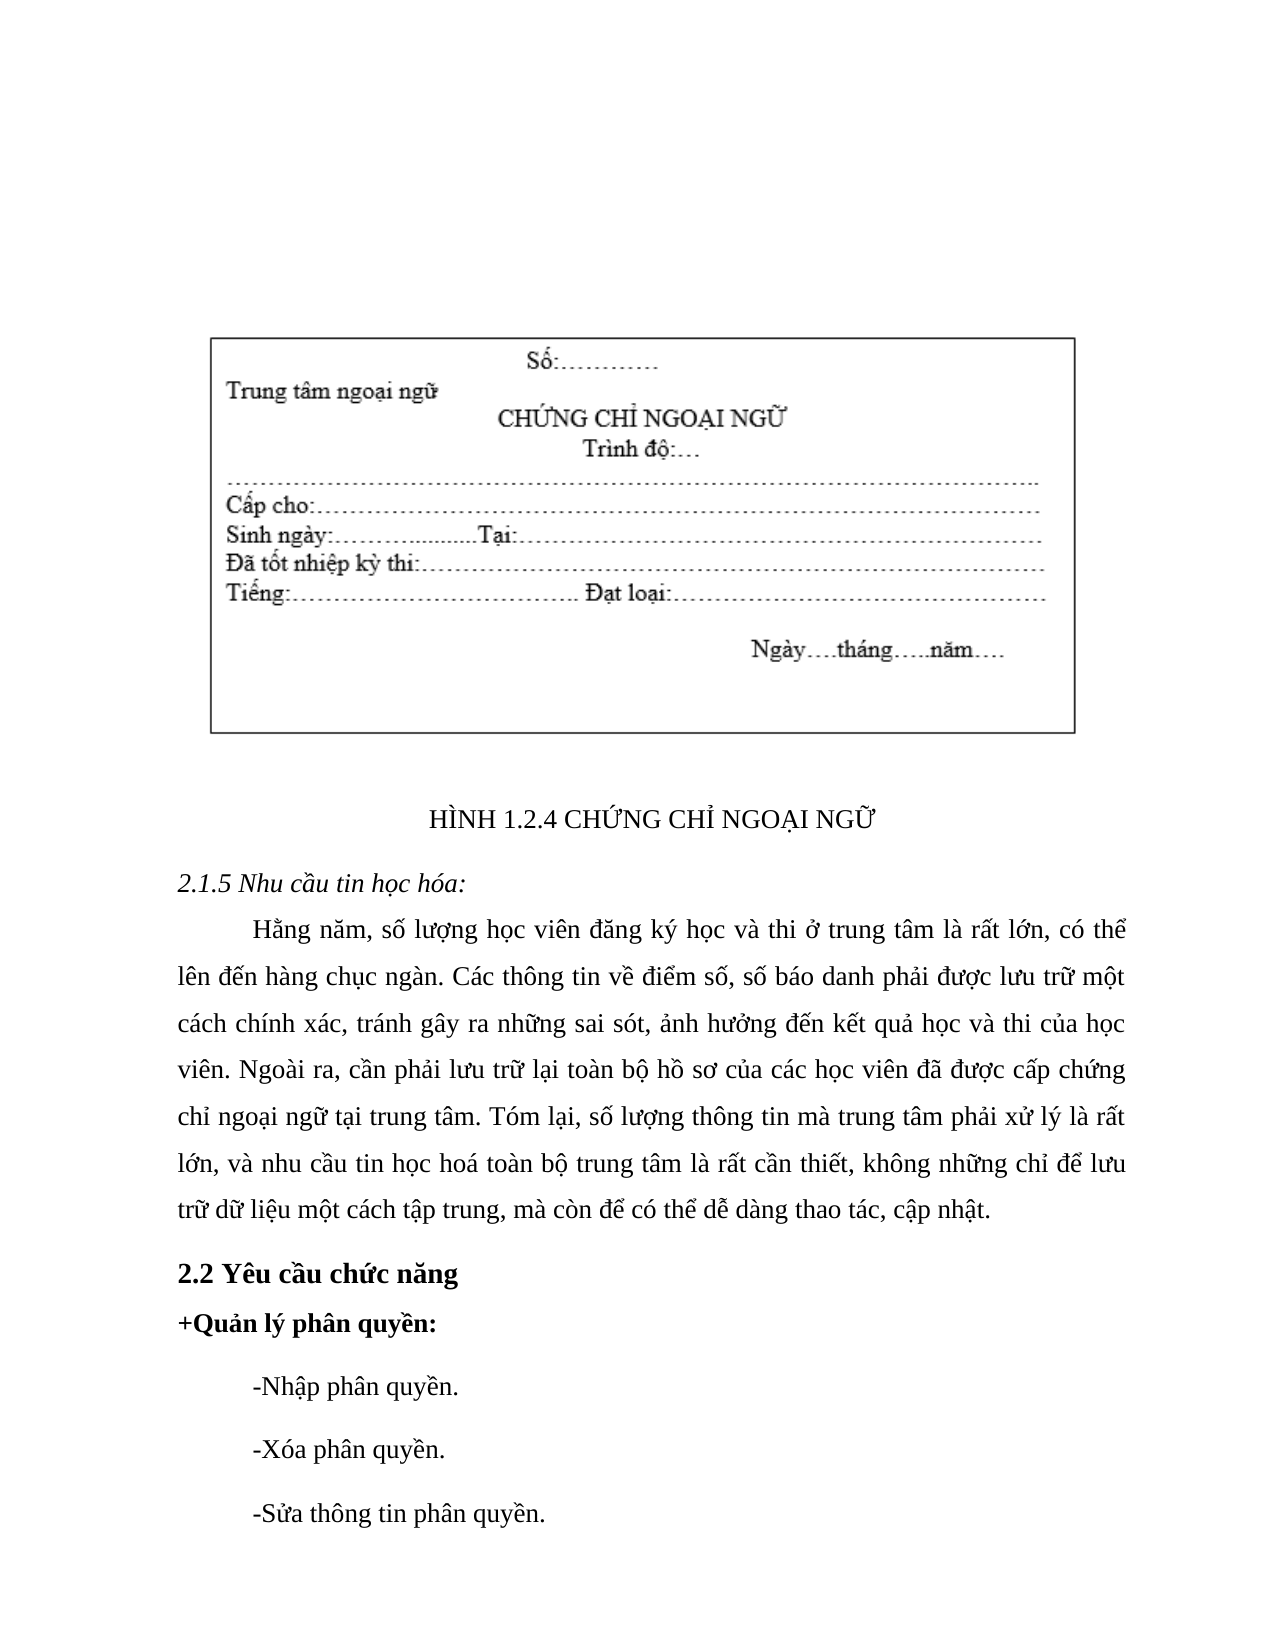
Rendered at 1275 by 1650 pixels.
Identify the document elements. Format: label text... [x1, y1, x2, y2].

text -Nhập phân quyền. [177, 1370, 1127, 1401]
text +Quản lý phân quyền: [177, 1307, 1127, 1338]
subtitle 2.1.5 Nhu cầu tin học hóa: [177, 867, 1127, 898]
text -Xóa phân quyền. [177, 1434, 1127, 1465]
subtitle 2.2 Yêu cầu chức năng [177, 1257, 1127, 1290]
text -Sửa thông tin phân quyền. [177, 1497, 1127, 1528]
text Hằng năm, số lượng học viên đăng ký học và thi ở trung tâm là rất lớn, có thể lên đến hàng chục ngàn. Các thông tin về điểm số, số báo danh phải được lưu trữ một cách chính xác, tránh gây ra những sai sót, ảnh hưởng đến kết quả học và thi của học viên. Ngoài ra, cần phải lưu trữ lại toàn bộ hồ sơ của các học viên đã được cấp chứng chỉ ngoại ngữ tại trung tâm. Tóm lại, số lượng thông tin mà trung tâm phải xử lý là rất lớn, và nhu cầu tin học hoá toàn bộ trung tâm là rất cần thiết, không những chỉ để lưu trữ dữ liệu một cách tập trung, mà còn để có thể dễ dàng thao tác, cập nhật. [177, 913, 1127, 1224]
picture [176, 308, 1104, 756]
